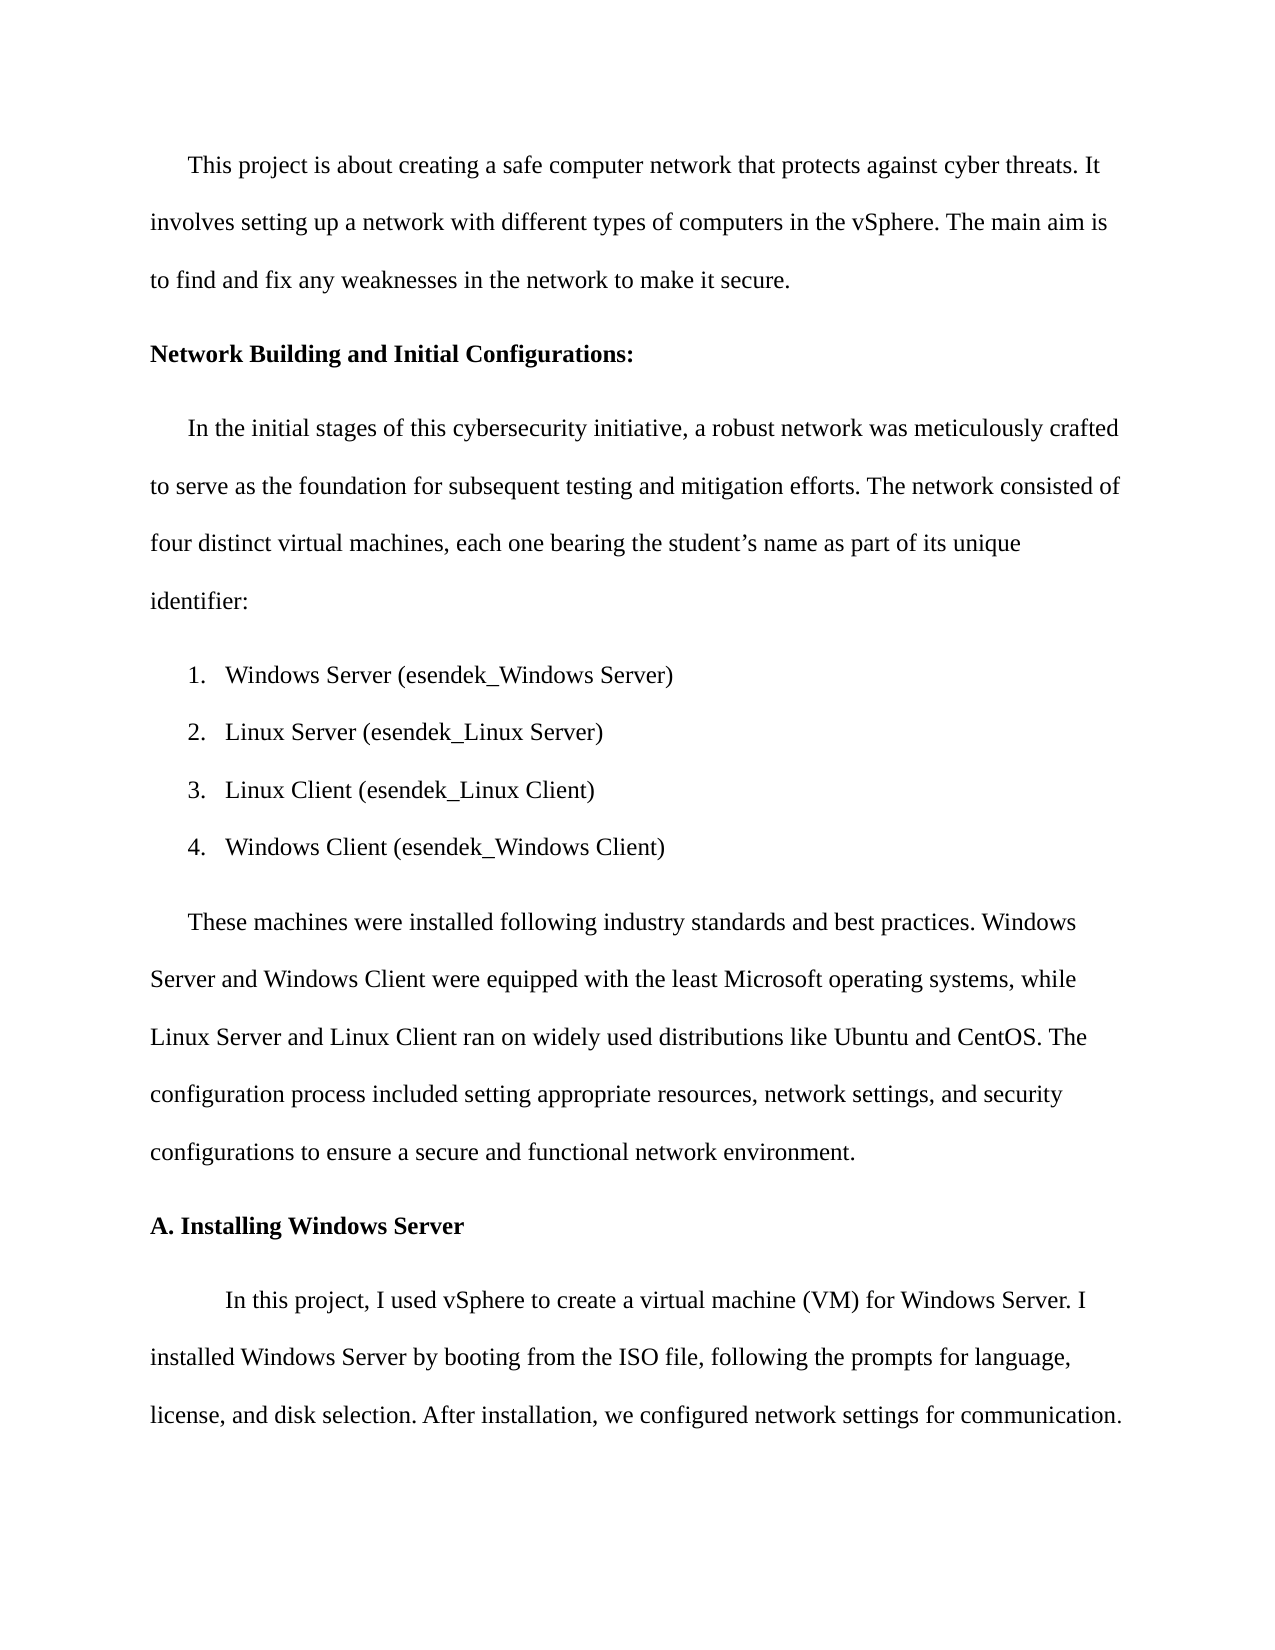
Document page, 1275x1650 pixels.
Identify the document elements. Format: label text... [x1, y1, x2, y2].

text This project is about creating a safe computer network that protects against cyber threats. It involves setting up a network with different types of computers in the vSphere. The main aim is to find and fix any weaknesses in the network to make it secure. [150, 150, 1125, 294]
list Linux Client (esendek_Linux Client) [187, 775, 1125, 804]
text A. Installing Windows Server [150, 1211, 1125, 1239]
text These machines were installed following industry standards and best practices. Windows Server and Windows Client were equipped with the least Microsoft operating systems, while Linux Server and Linux Client ran on widely used distributions like Ubuntu and CentOS. The configuration process included setting appropriate resources, network settings, and security configurations to ensure a secure and functional network environment. [150, 907, 1125, 1165]
text In the initial stages of this cybersecurity initiative, a robust network was meticulously crafted to serve as the foundation for subsequent testing and mitigation efforts. The network consisted of four distinct virtual machines, each one bearing the student’s name as part of its unique identifier: [150, 413, 1125, 614]
list Windows Server (esendek_Windows Server) [187, 660, 1125, 689]
list Windows Client (esendek_Windows Client) [187, 832, 1125, 861]
text In this project, I used vSphere to create a virtual machine (VM) for Windows Server. I installed Windows Server by booting from the ISO file, following the prompts for language, license, and disk selection. After installation, we configured network settings for communication. [150, 1285, 1125, 1429]
text Network Building and Initial Configurations: [150, 339, 1125, 368]
list Linux Server (esendek_Linux Server) [187, 717, 1125, 746]
